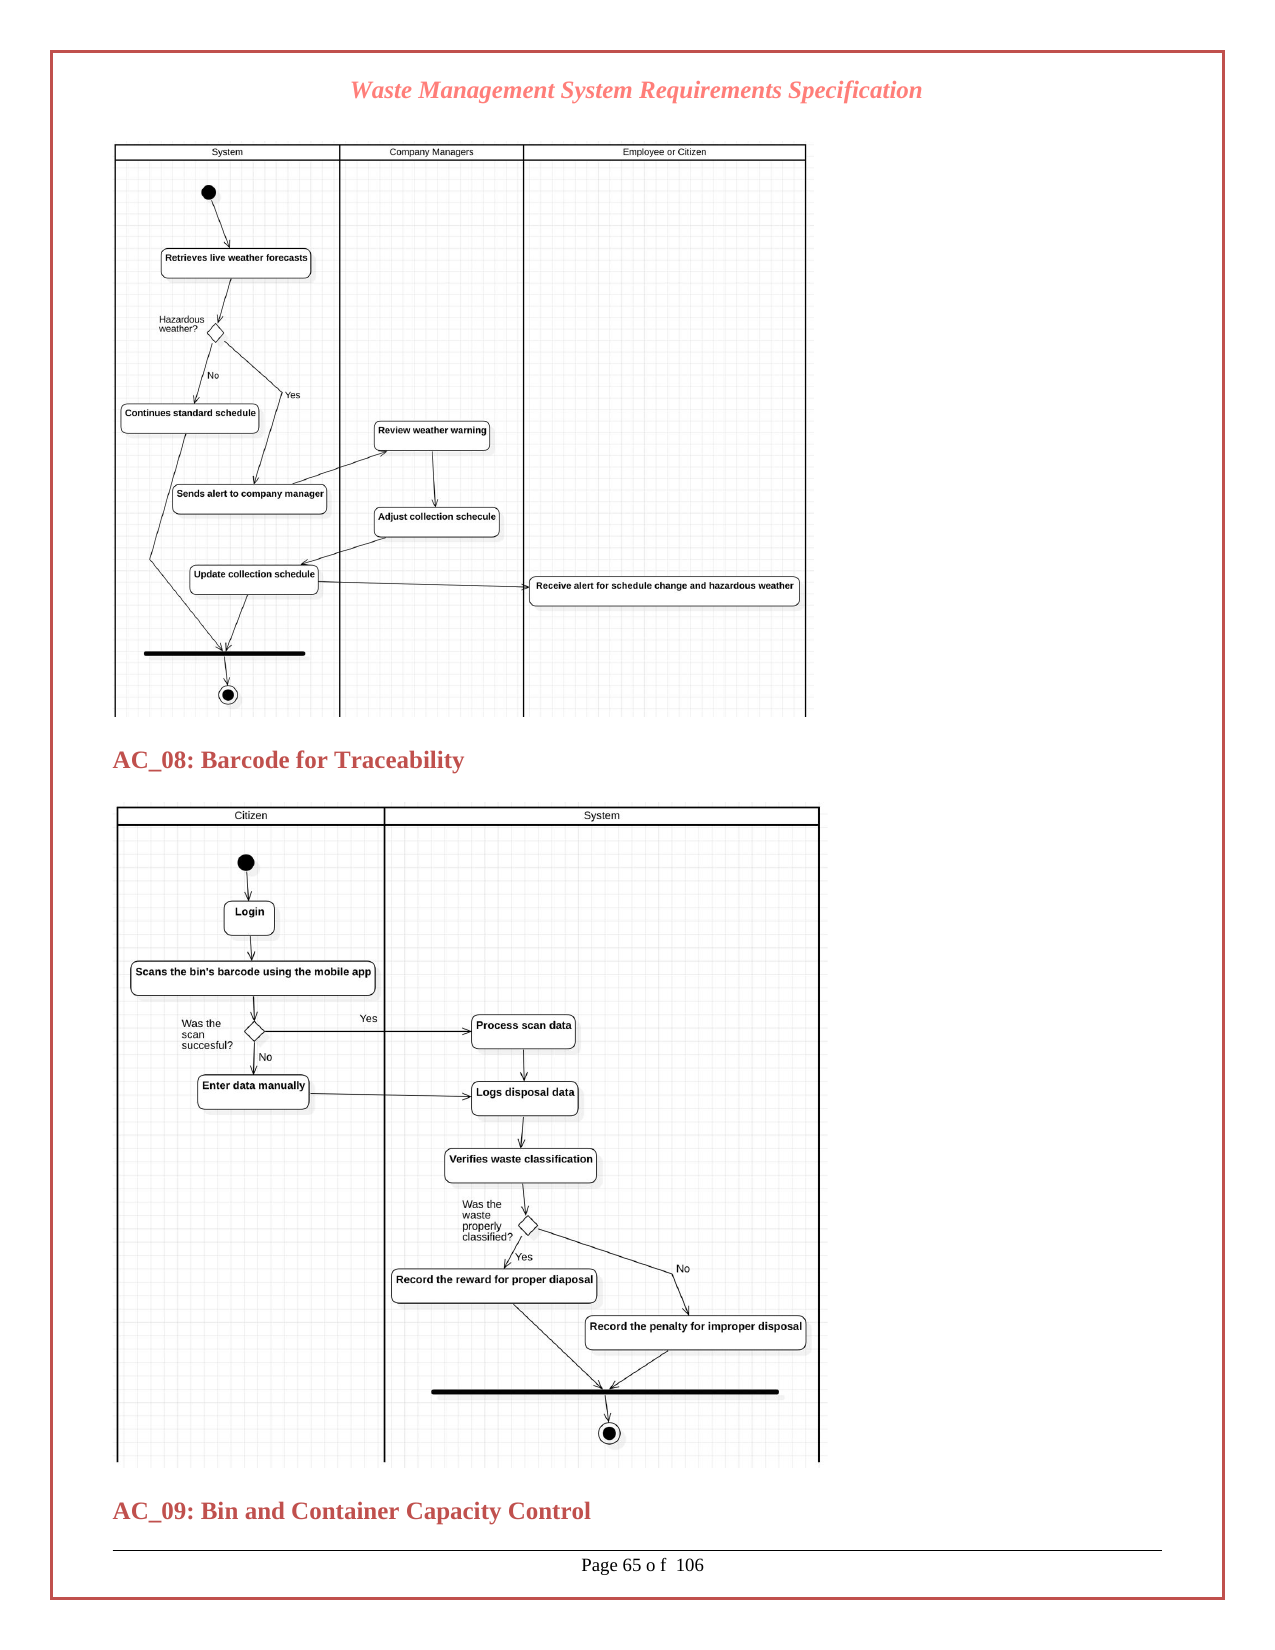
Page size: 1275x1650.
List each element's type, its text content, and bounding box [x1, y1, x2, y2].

picture [112, 141, 814, 717]
text AC_09: Bin and Container Capacity Control [112, 1496, 1162, 1525]
text AC_08: Barcode for Traceability [112, 745, 1162, 774]
picture [112, 802, 828, 1468]
